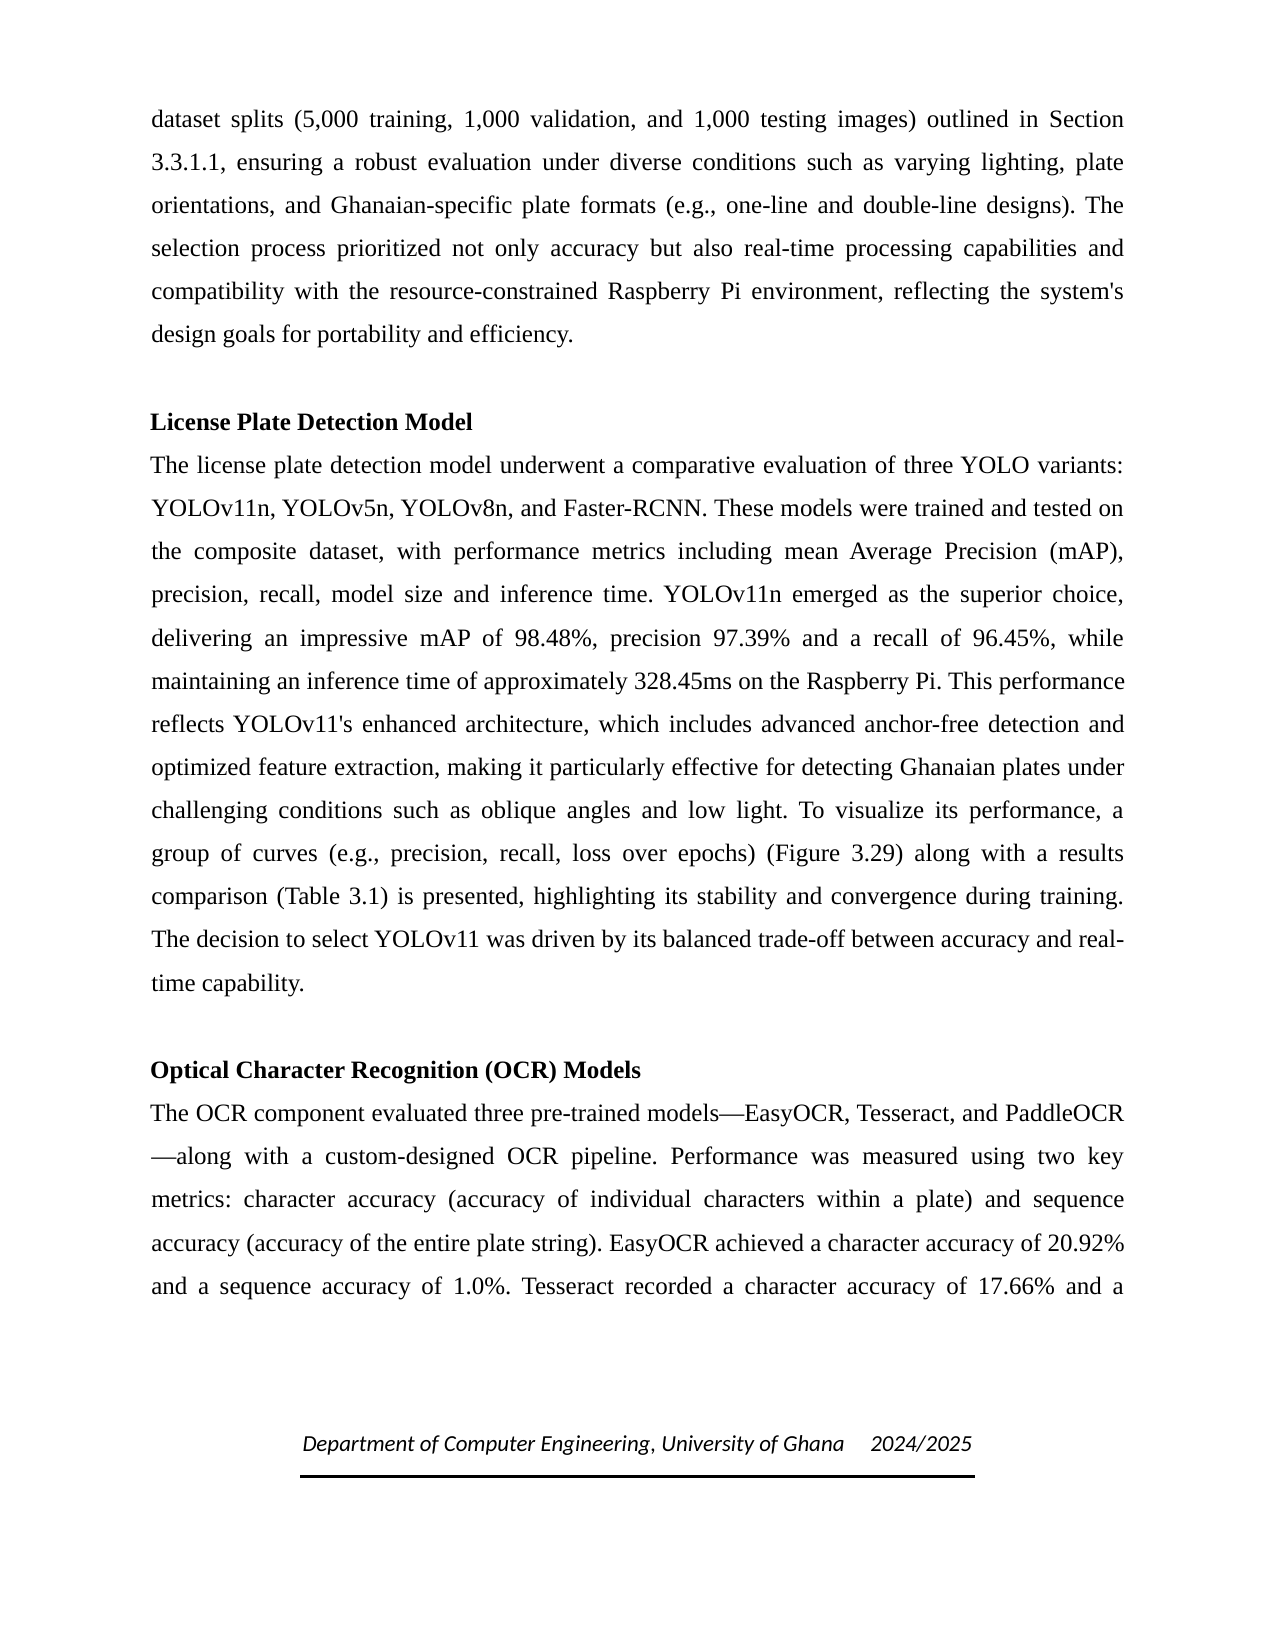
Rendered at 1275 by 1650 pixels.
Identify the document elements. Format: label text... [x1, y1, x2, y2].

text Optical Character Recognition (OCR) Models [150, 1055, 1125, 1083]
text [150, 104, 1125, 348]
text License Plate Detection Model [150, 407, 1125, 435]
text The license plate detection model underwent a comparative evaluation of three YOLO variants: YOLOv11n, YOLOv5n, YOLOv8n, and Faster-RCNN. These models were trained and tested on the composite dataset, with performance metrics including mean Average Precision (mAP), precision, recall, model size and inference time. YOLOv11n emerged as the superior choice, delivering an impressive mAP of 98.48%, precision 97.39% and a recall of 96.45%, while maintaining an inference time of approximately 328.45ms on the Raspberry Pi. This performance reflects YOLOv11's enhanced architecture, which includes advanced anchor-free detection and optimized feature extraction, making it particularly effective for detecting Ghanaian plates under challenging conditions such as oblique angles and low light. To visualize its performance, a group of curves (e.g., precision, recall, loss over epochs) (Figure 3.29) along with a results comparison (Table 3.1) is presented, highlighting its stability and convergence during training. The decision to select YOLOv11 was driven by its balanced trade-off between accuracy and real-time capability. [150, 450, 1125, 996]
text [150, 1098, 1125, 1299]
